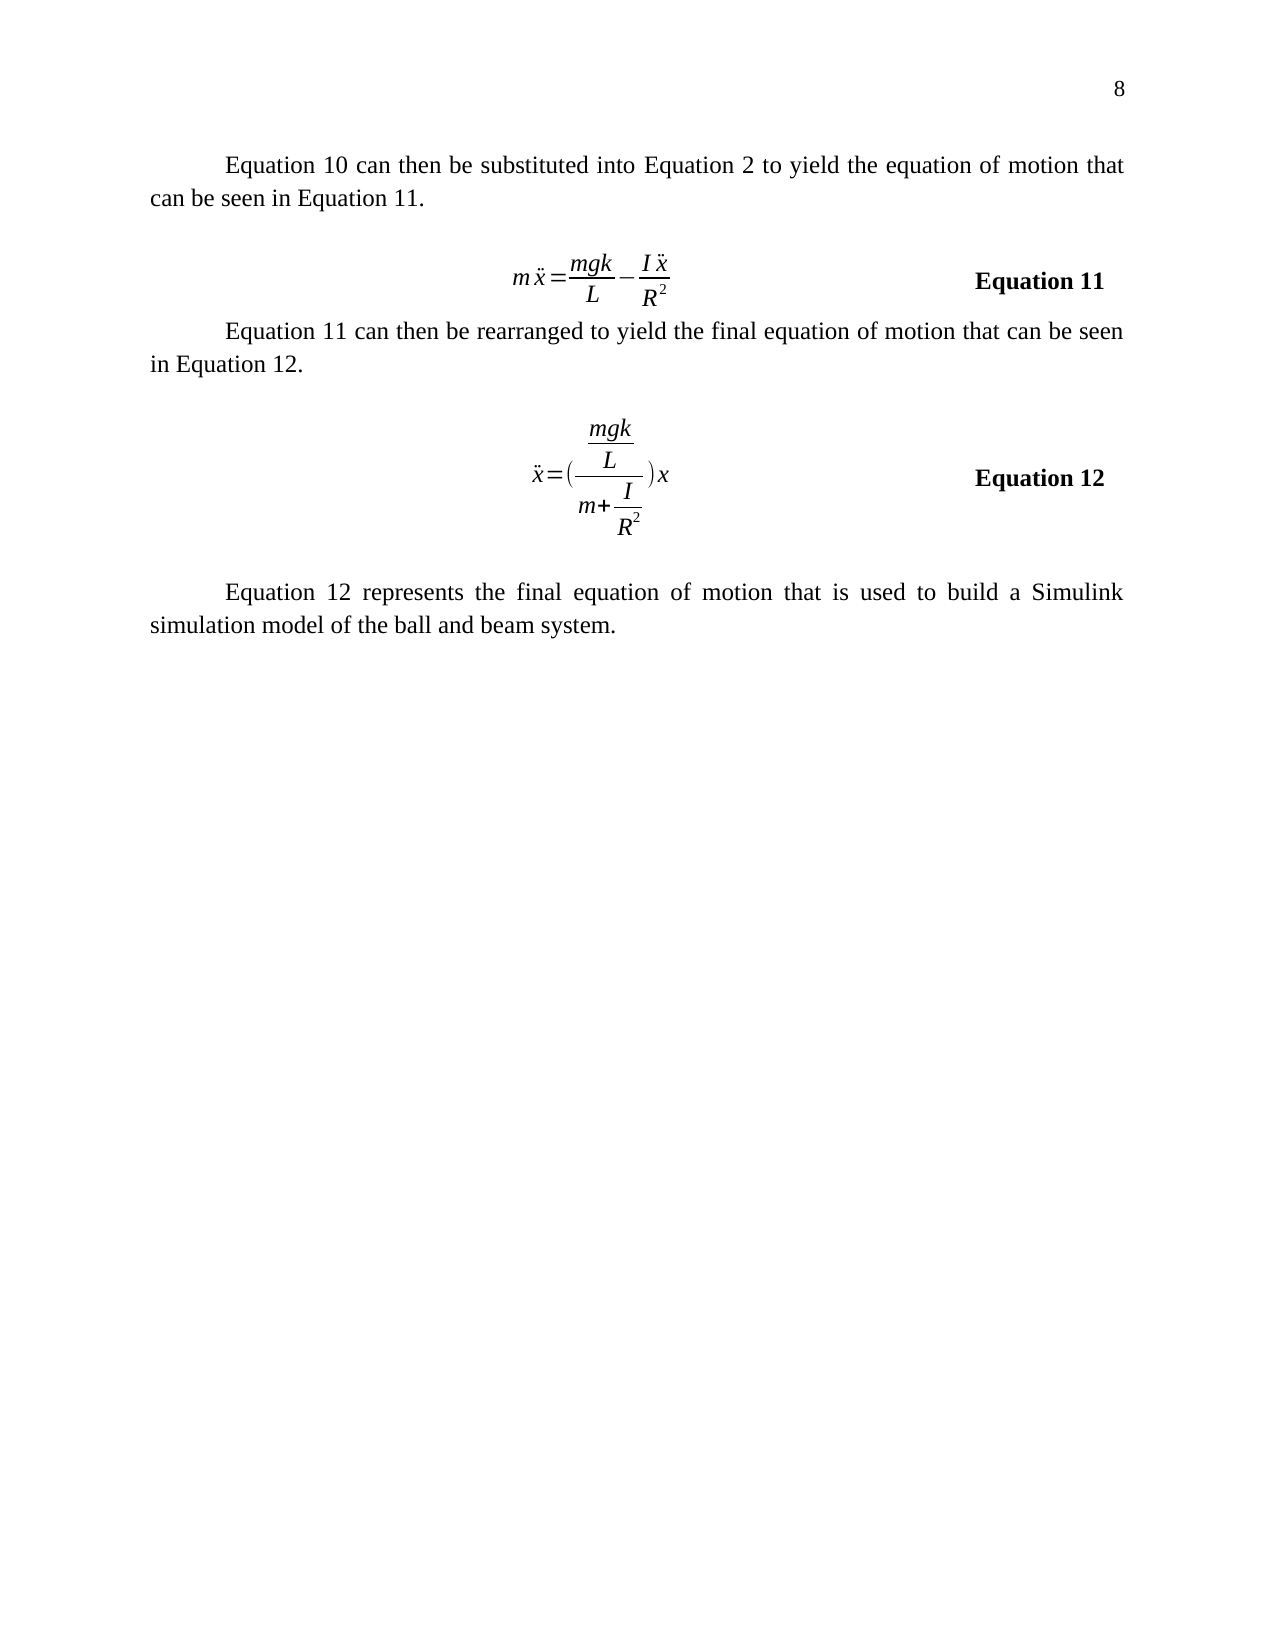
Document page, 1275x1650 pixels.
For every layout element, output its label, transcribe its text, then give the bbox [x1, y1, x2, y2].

text Equation 11 can then be rearranged to yield the final equation of motion that can be seen in Equation 12. [150, 316, 1125, 378]
text Equation 10 can then be substituted into Equation 2 to yield the equation of motion that can be seen in Equation 11. [150, 150, 1125, 212]
text Equation 12 represents the final equation of motion that is used to build a Simulink simulation model of the ball and beam system. [150, 577, 1125, 639]
text Equation 12 [525, 415, 1125, 540]
text Equation 11 [450, 249, 1125, 312]
